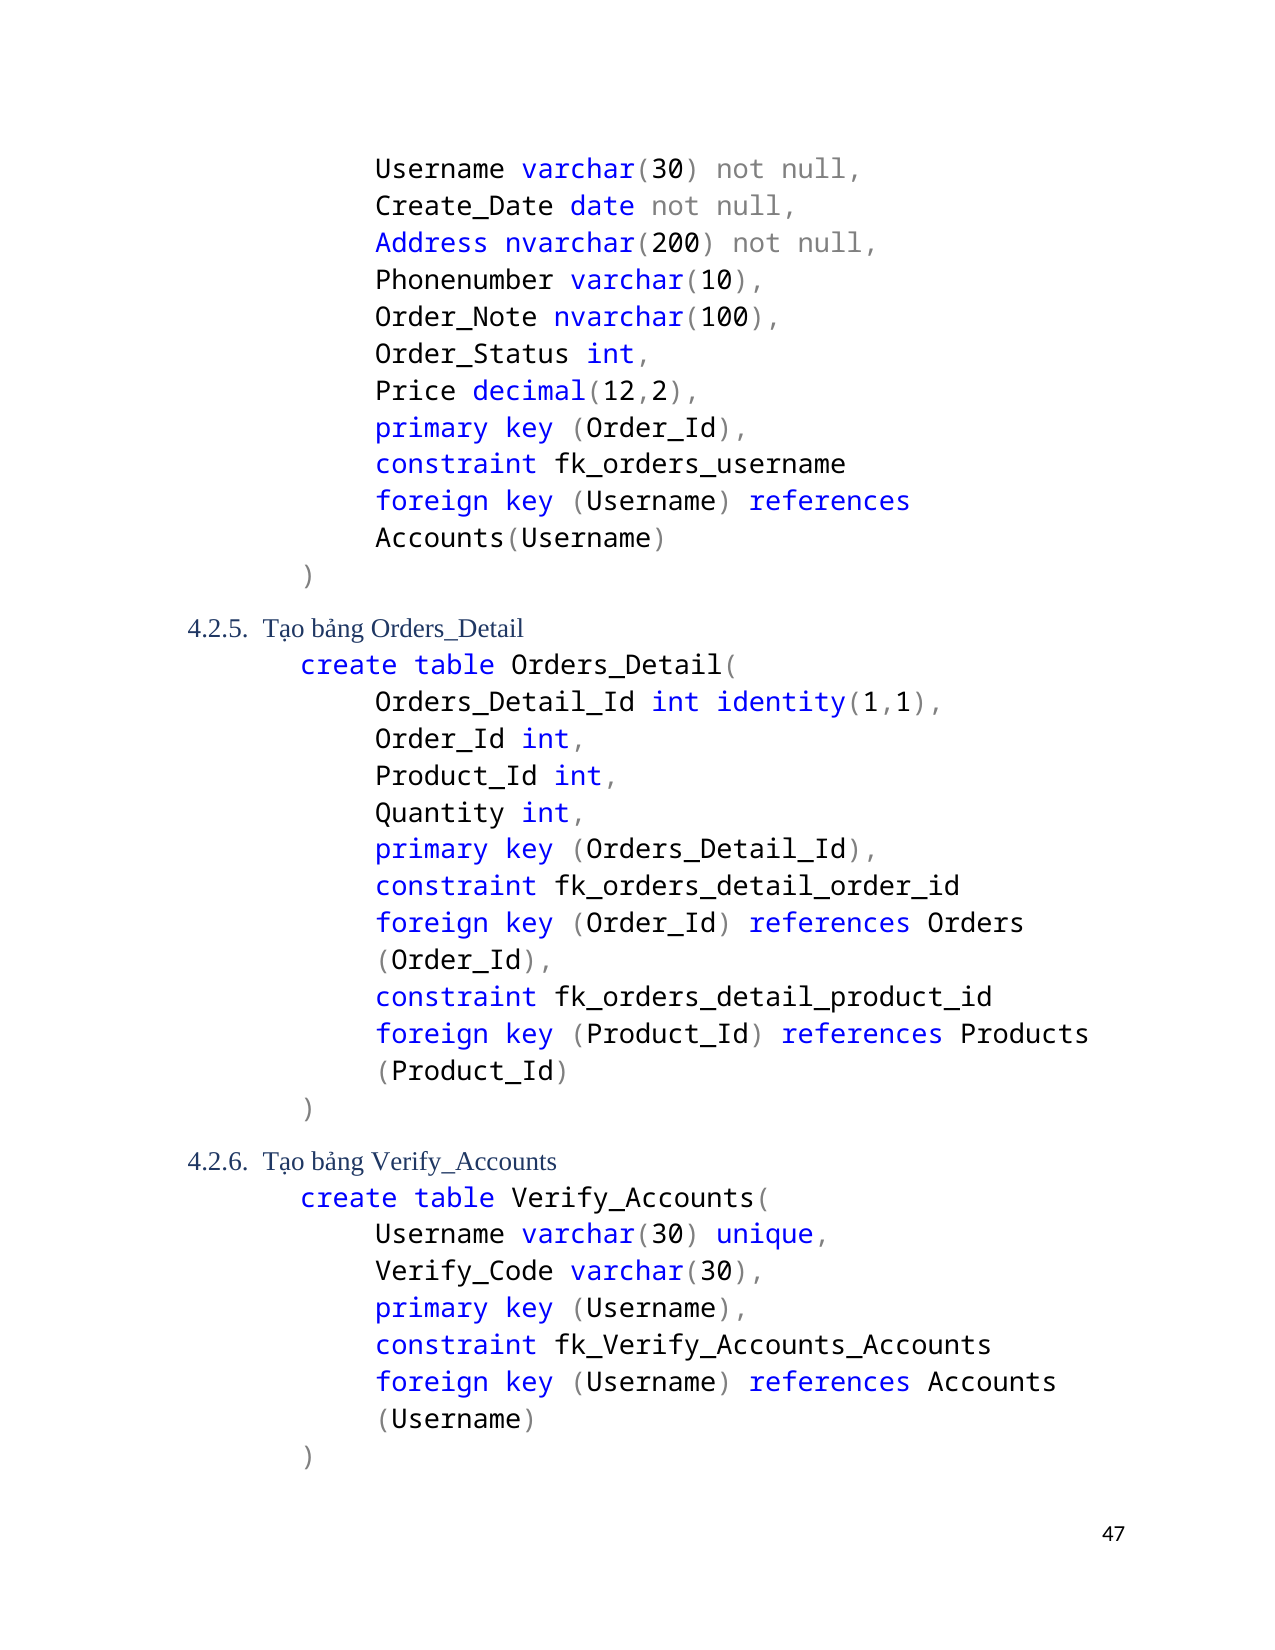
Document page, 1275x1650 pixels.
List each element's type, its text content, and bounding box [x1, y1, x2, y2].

text foreign key (Order_Id) references Orders (Order_Id), [375, 904, 1125, 977]
text Phonenumber varchar(10), [300, 261, 1125, 297]
text create table Orders_Detail( [300, 646, 1125, 682]
text Product_Id int, [375, 756, 1125, 793]
text Orders_Detail_Id int identity(1,1), [375, 682, 1125, 719]
text ) [300, 1088, 1125, 1125]
text constraint fk_orders_username [300, 445, 1125, 482]
text foreign key (Product_Id) references Products (Product_Id) [375, 1014, 1125, 1088]
text primary key (Orders_Detail_Id), [375, 830, 1125, 867]
text Order_Status int, [300, 334, 1125, 371]
text Verify_Code varchar(30), [300, 1252, 1125, 1289]
text Quantity int, [375, 793, 1125, 830]
text primary key (Username), [300, 1289, 1125, 1326]
text Price decimal(12,2), [300, 371, 1125, 408]
text Username varchar(30) unique, [300, 1215, 1125, 1252]
text Create_Date date not null, [300, 187, 1125, 224]
text create table Verify_Accounts( [300, 1178, 1125, 1215]
text foreign key (Username) references Accounts (Username) [375, 1362, 1125, 1436]
text Order_Id int, [375, 719, 1125, 756]
text foreign key (Username) references Accounts(Username) [375, 482, 1125, 556]
text Order_Note nvarchar(100), [300, 297, 1125, 334]
text constraint fk_orders_detail_order_id [375, 867, 1125, 904]
text constraint fk_Verify_Accounts_Accounts [300, 1326, 1125, 1362]
text ) [300, 1436, 1125, 1473]
subtitle Tạo bảng Orders_Detail [187, 612, 1125, 643]
text primary key (Order_Id), [300, 408, 1125, 445]
text constraint fk_orders_detail_product_id [375, 977, 1125, 1014]
subtitle Tạo bảng Verify_Accounts [187, 1144, 1125, 1176]
text Username varchar(30) not null, [300, 150, 1125, 187]
text ) [300, 556, 1125, 592]
text Address nvarchar(200) not null, [300, 224, 1125, 261]
